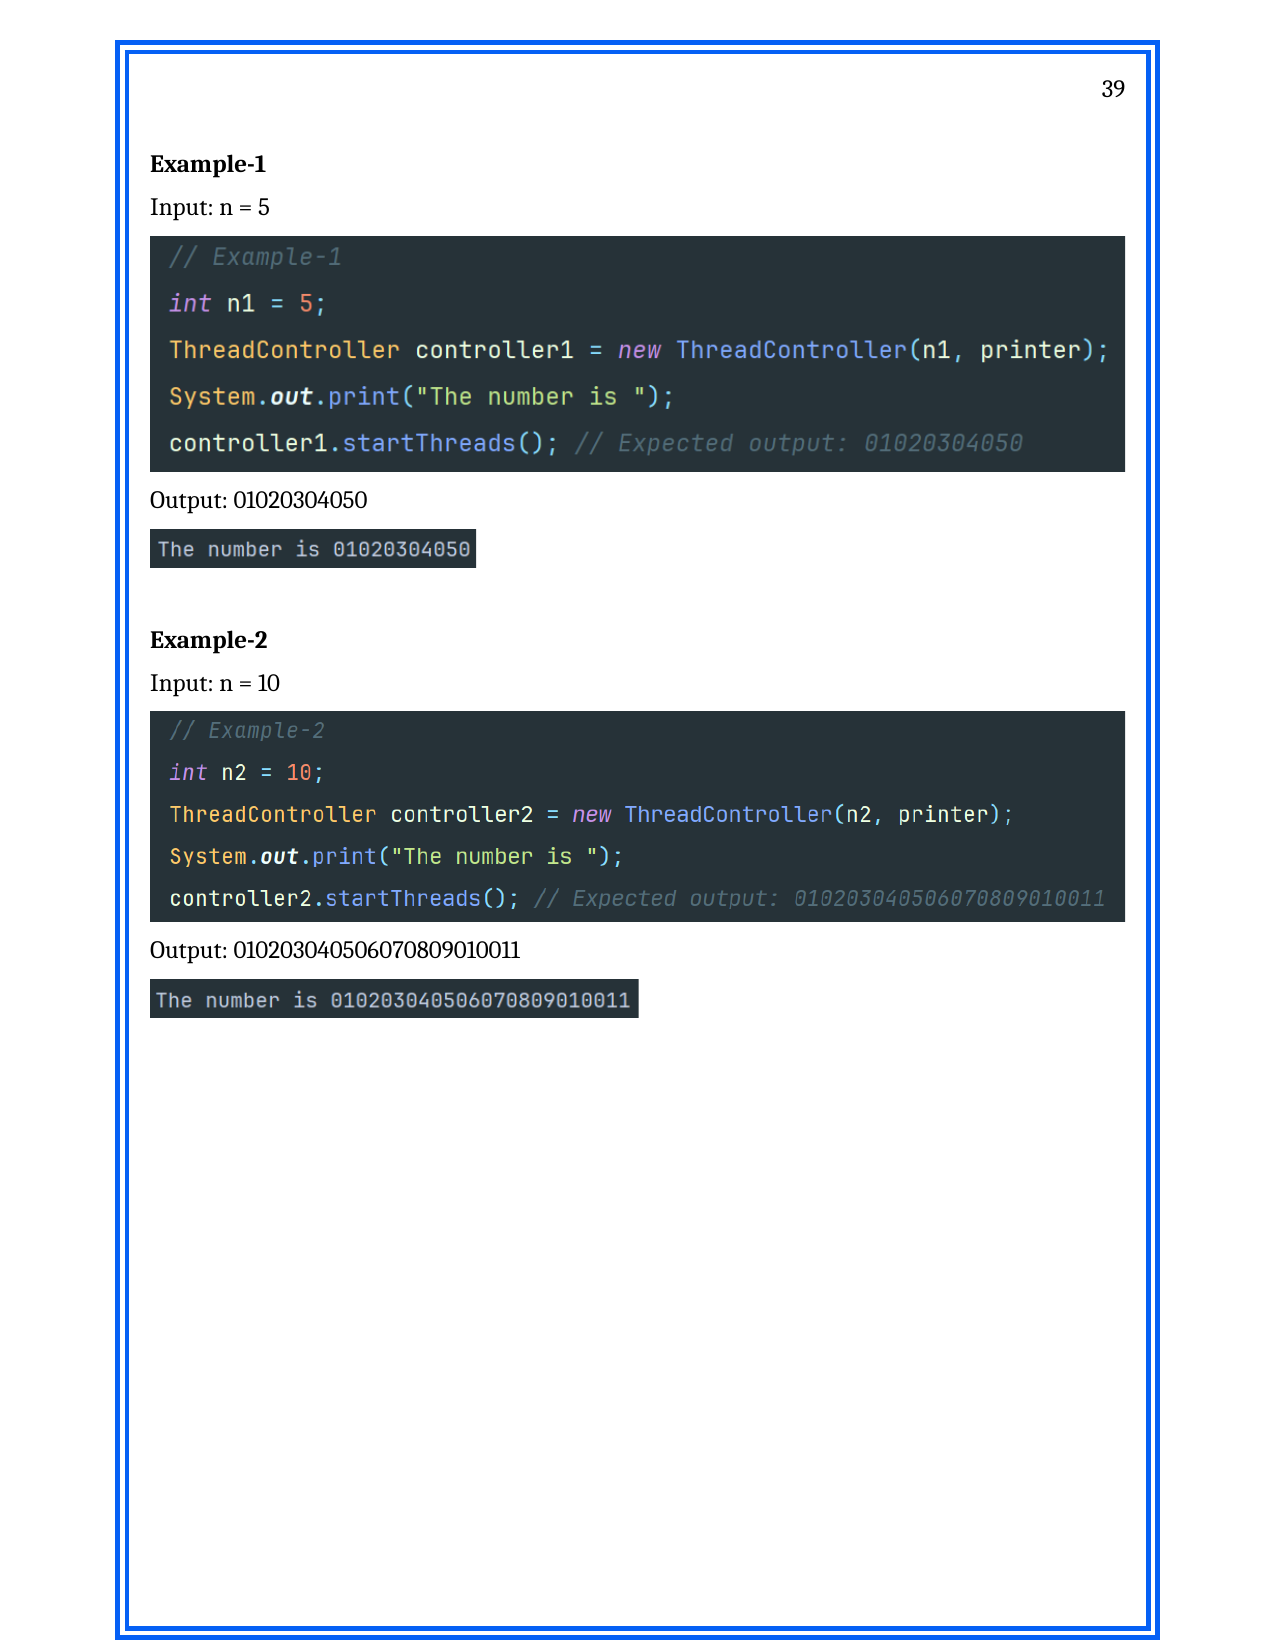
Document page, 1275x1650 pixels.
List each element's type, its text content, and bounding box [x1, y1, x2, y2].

text Output: 01020304050 [150, 486, 1125, 515]
picture [150, 236, 1125, 472]
text Input: n = 5 [150, 193, 1125, 222]
text Example-2 [150, 626, 1125, 654]
picture [150, 979, 639, 1018]
text Input: n = 10 [150, 669, 1125, 697]
picture [150, 711, 1125, 922]
picture [150, 529, 477, 568]
text Output: 010203040506070809010011 [150, 936, 1125, 965]
text Example-1 [150, 150, 1125, 179]
